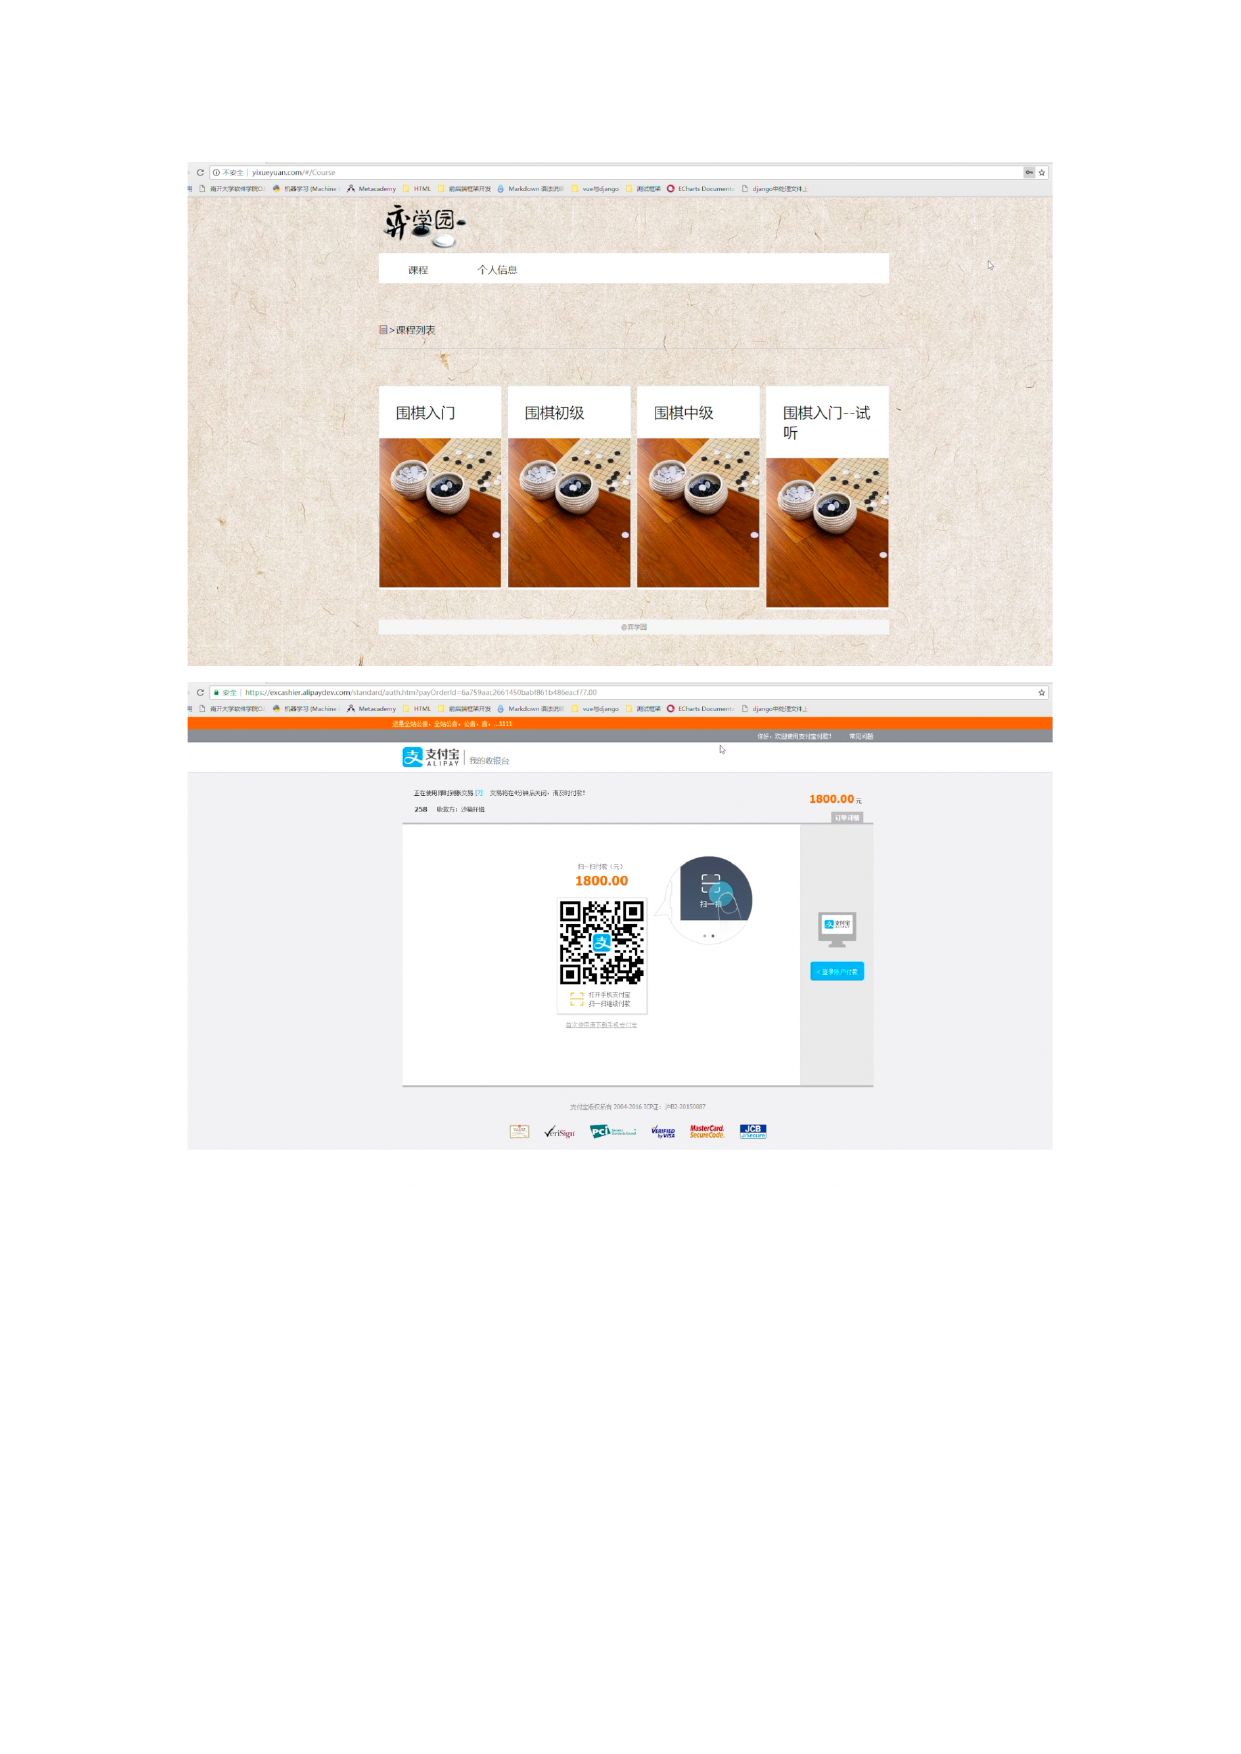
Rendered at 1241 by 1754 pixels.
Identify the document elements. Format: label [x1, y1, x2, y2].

picture [187, 682, 1053, 1186]
picture [187, 162, 1053, 666]
